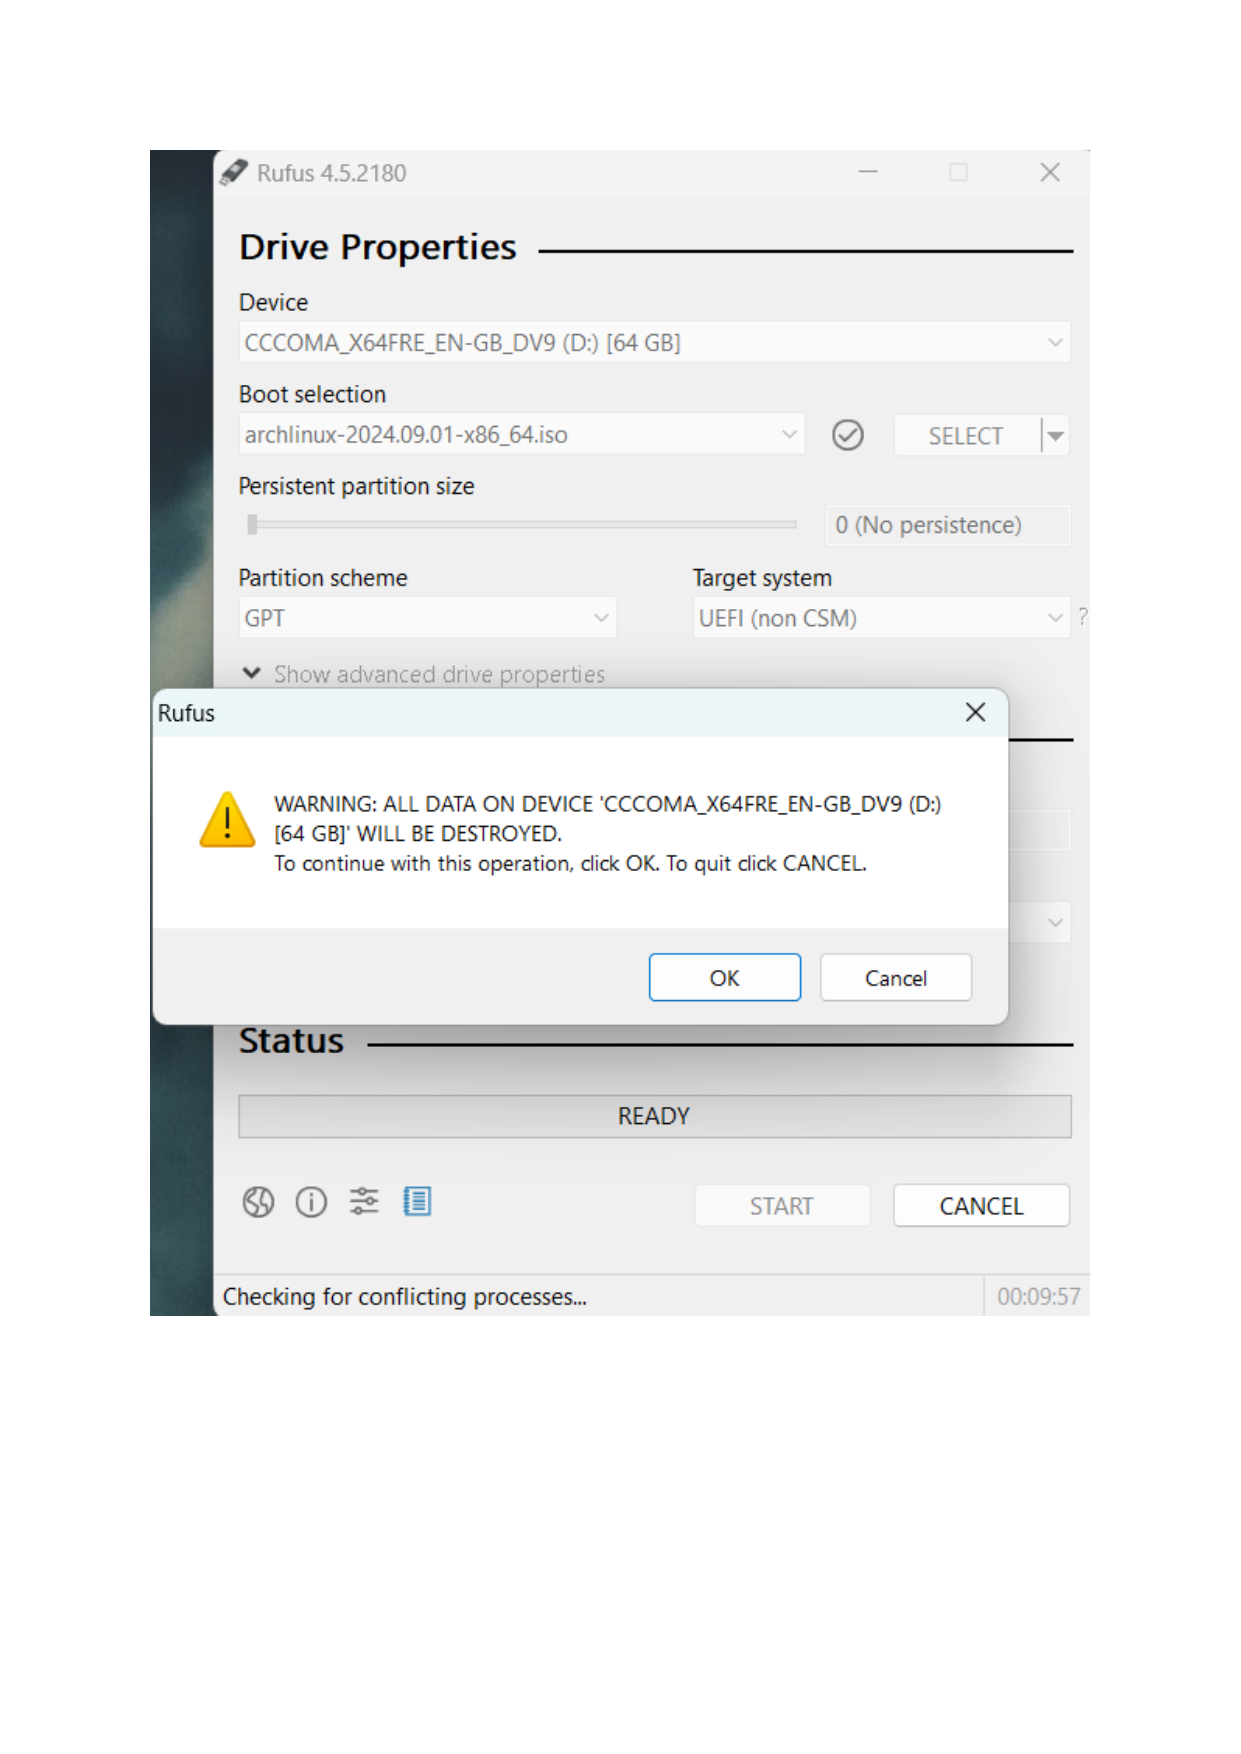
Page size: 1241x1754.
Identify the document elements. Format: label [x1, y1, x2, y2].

picture [150, 150, 1091, 1316]
